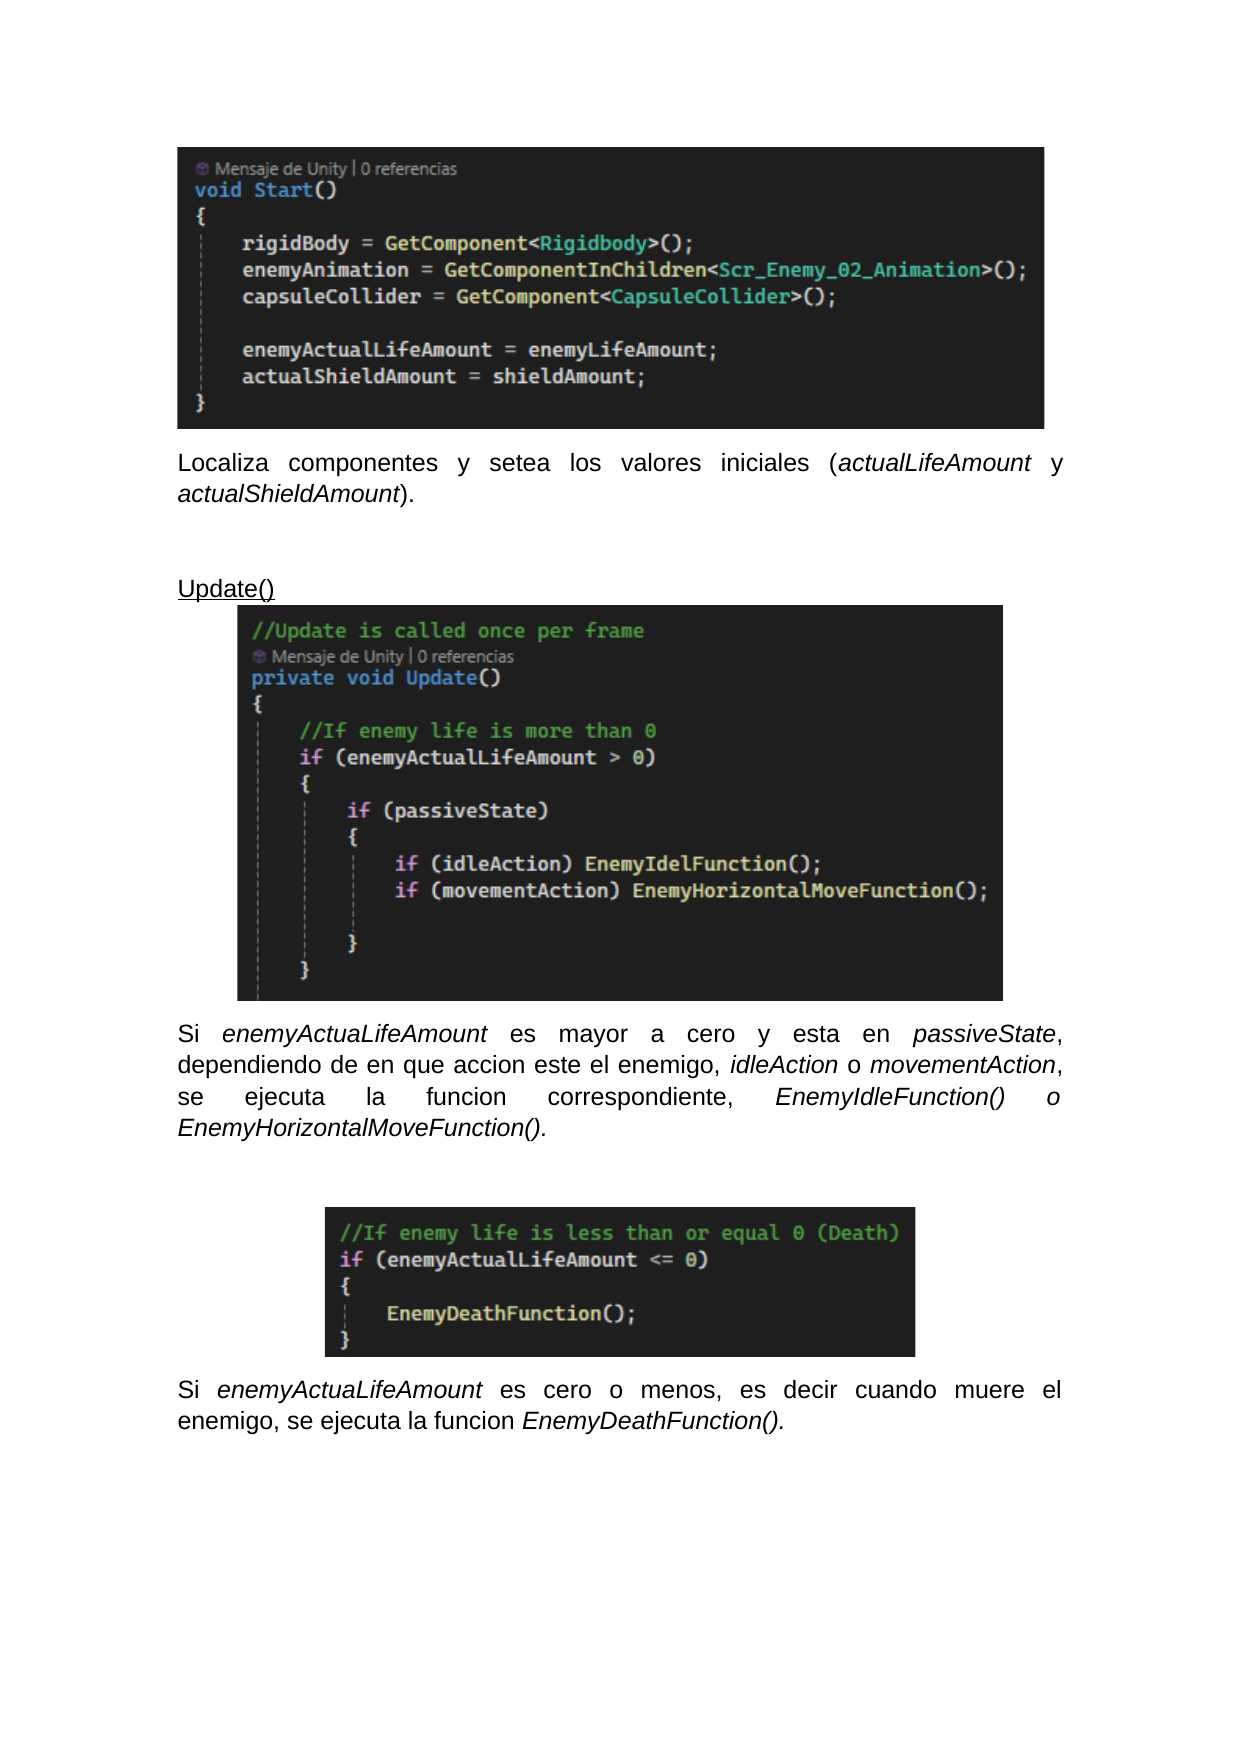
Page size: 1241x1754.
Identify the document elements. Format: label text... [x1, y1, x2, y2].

text Si enemyActuaLifeAmount es cero o menos, es decir cuando muere el enemigo, se ejecuta la funcion EnemyDeathFunction(). [177, 1375, 1063, 1435]
subtitle Update() [177, 574, 1063, 603]
picture [177, 147, 1045, 429]
text Localiza componentes y setea los valores iniciales (actualLifeAmount y actualShieldAmount). [177, 448, 1063, 507]
text Si enemyActuaLifeAmount es mayor a cero y esta en passiveState, dependiendo de en que accion este el enemigo, idleAction o movementAction, se ejecuta la funcion correspondiente, EnemyIdleFunction() o EnemyHorizontalMoveFunction(). [177, 1019, 1063, 1141]
picture [324, 1207, 916, 1357]
picture [237, 605, 1003, 1001]
